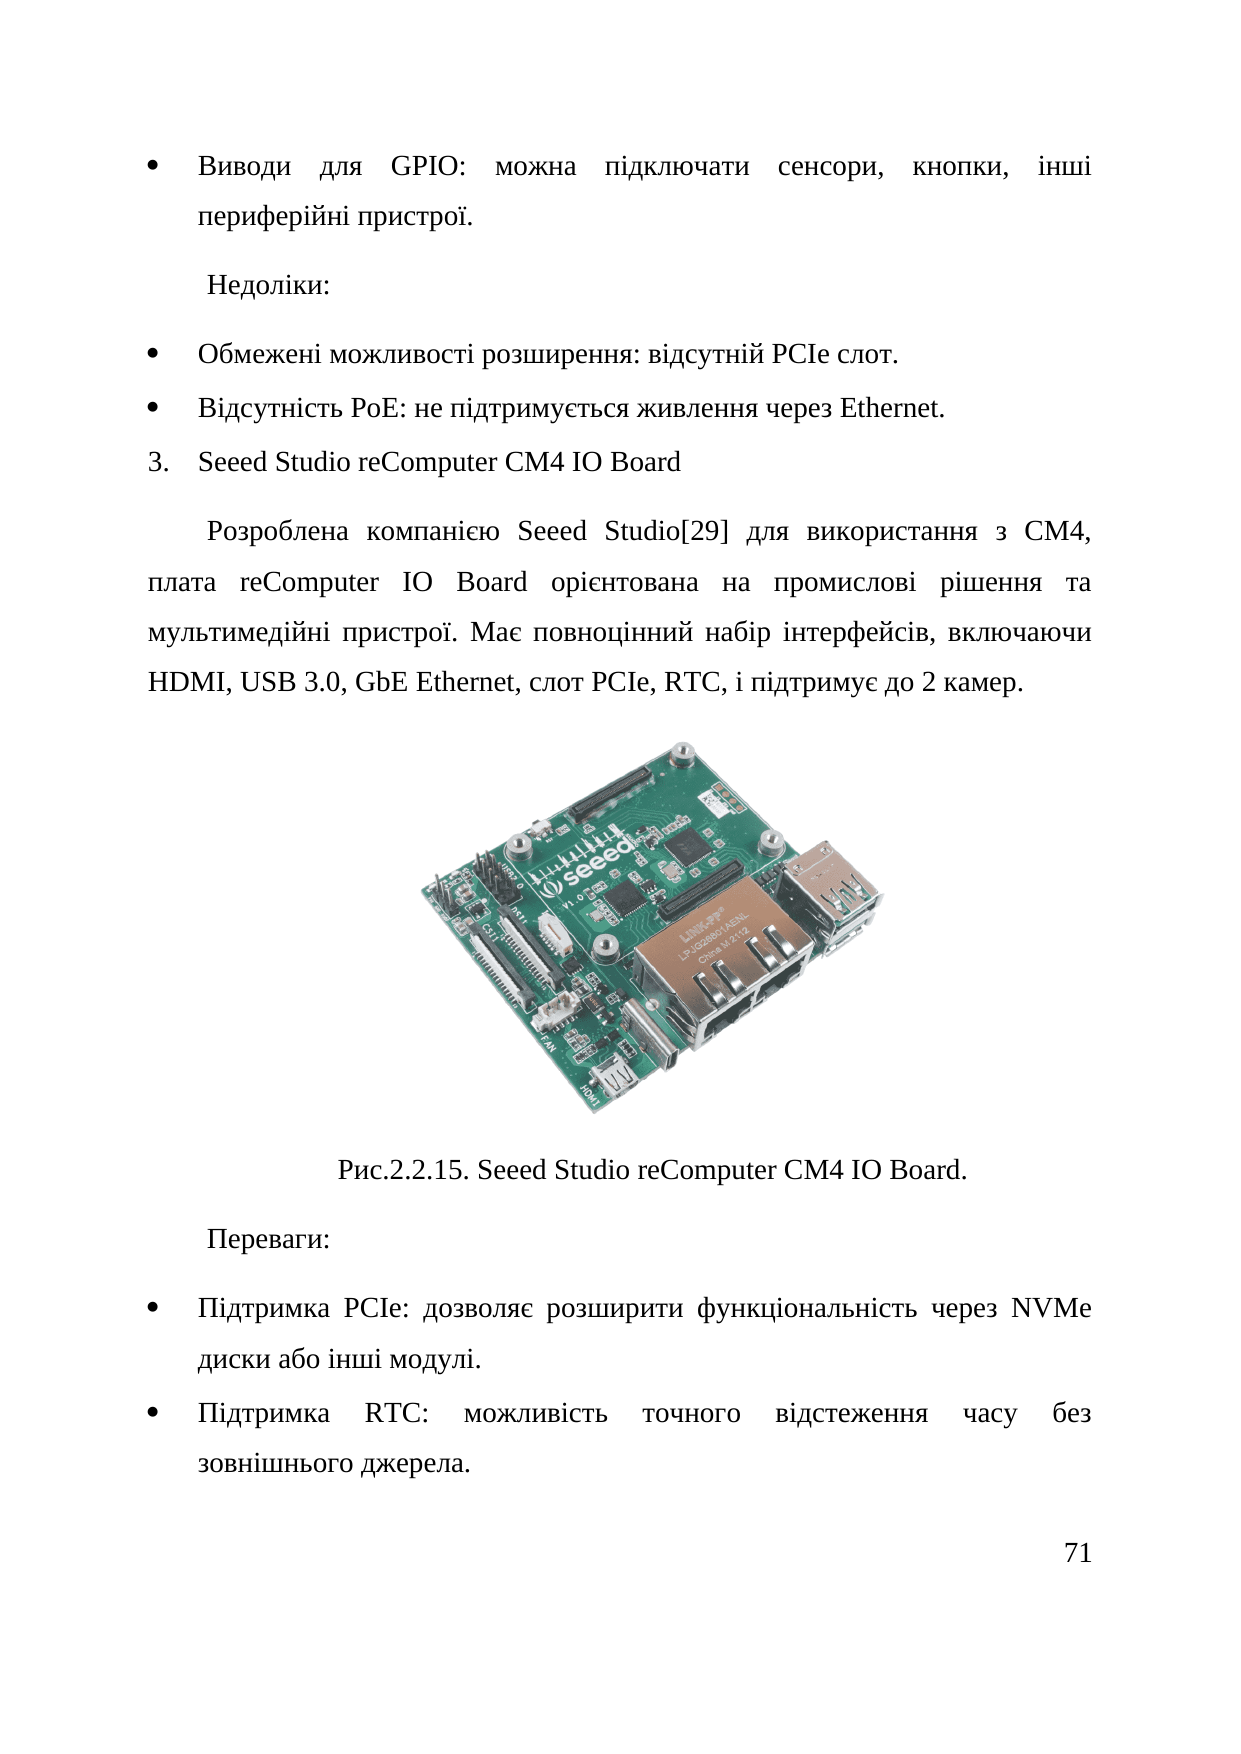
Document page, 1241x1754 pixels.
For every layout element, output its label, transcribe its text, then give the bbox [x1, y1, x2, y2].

list Seeed Studio reComputer CM4 IO Board [148, 444, 1093, 478]
text Переваги: [148, 1221, 1093, 1255]
list Обмежені можливості розширення: відсутній PCIe слот. [148, 336, 1093, 370]
list Відсутність PoE: не підтримується живлення через Ethernet. [148, 390, 1093, 424]
picture [416, 733, 889, 1123]
list Виводи для GPIO: можна підключати сенсори, кнопки, інші периферійні пристрої. [148, 148, 1093, 232]
text Рис.2.2.15. Seeed Studio reComputer CM4 IO Board. [148, 1152, 1093, 1186]
text Розроблена компанією Seeed Studio[29] для використання з CM4, плата reComputer IO Board орієнтована на промислові рішення та мультимедійні пристрої. Має повноцінний набір інтерфейсів, включаючи HDMI, USB 3.0, GbE Ethernet, слот PCIe, RTC, і підтримує до 2 камер. [148, 513, 1093, 698]
list Підтримка PCIe: дозволяє розширити функціональність через NVMe диски або інші модулі. [148, 1290, 1093, 1374]
list Підтримка RTC: можливість точного відстеження часу без зовнішнього джерела. [148, 1395, 1093, 1479]
text Недоліки: [148, 267, 1093, 301]
